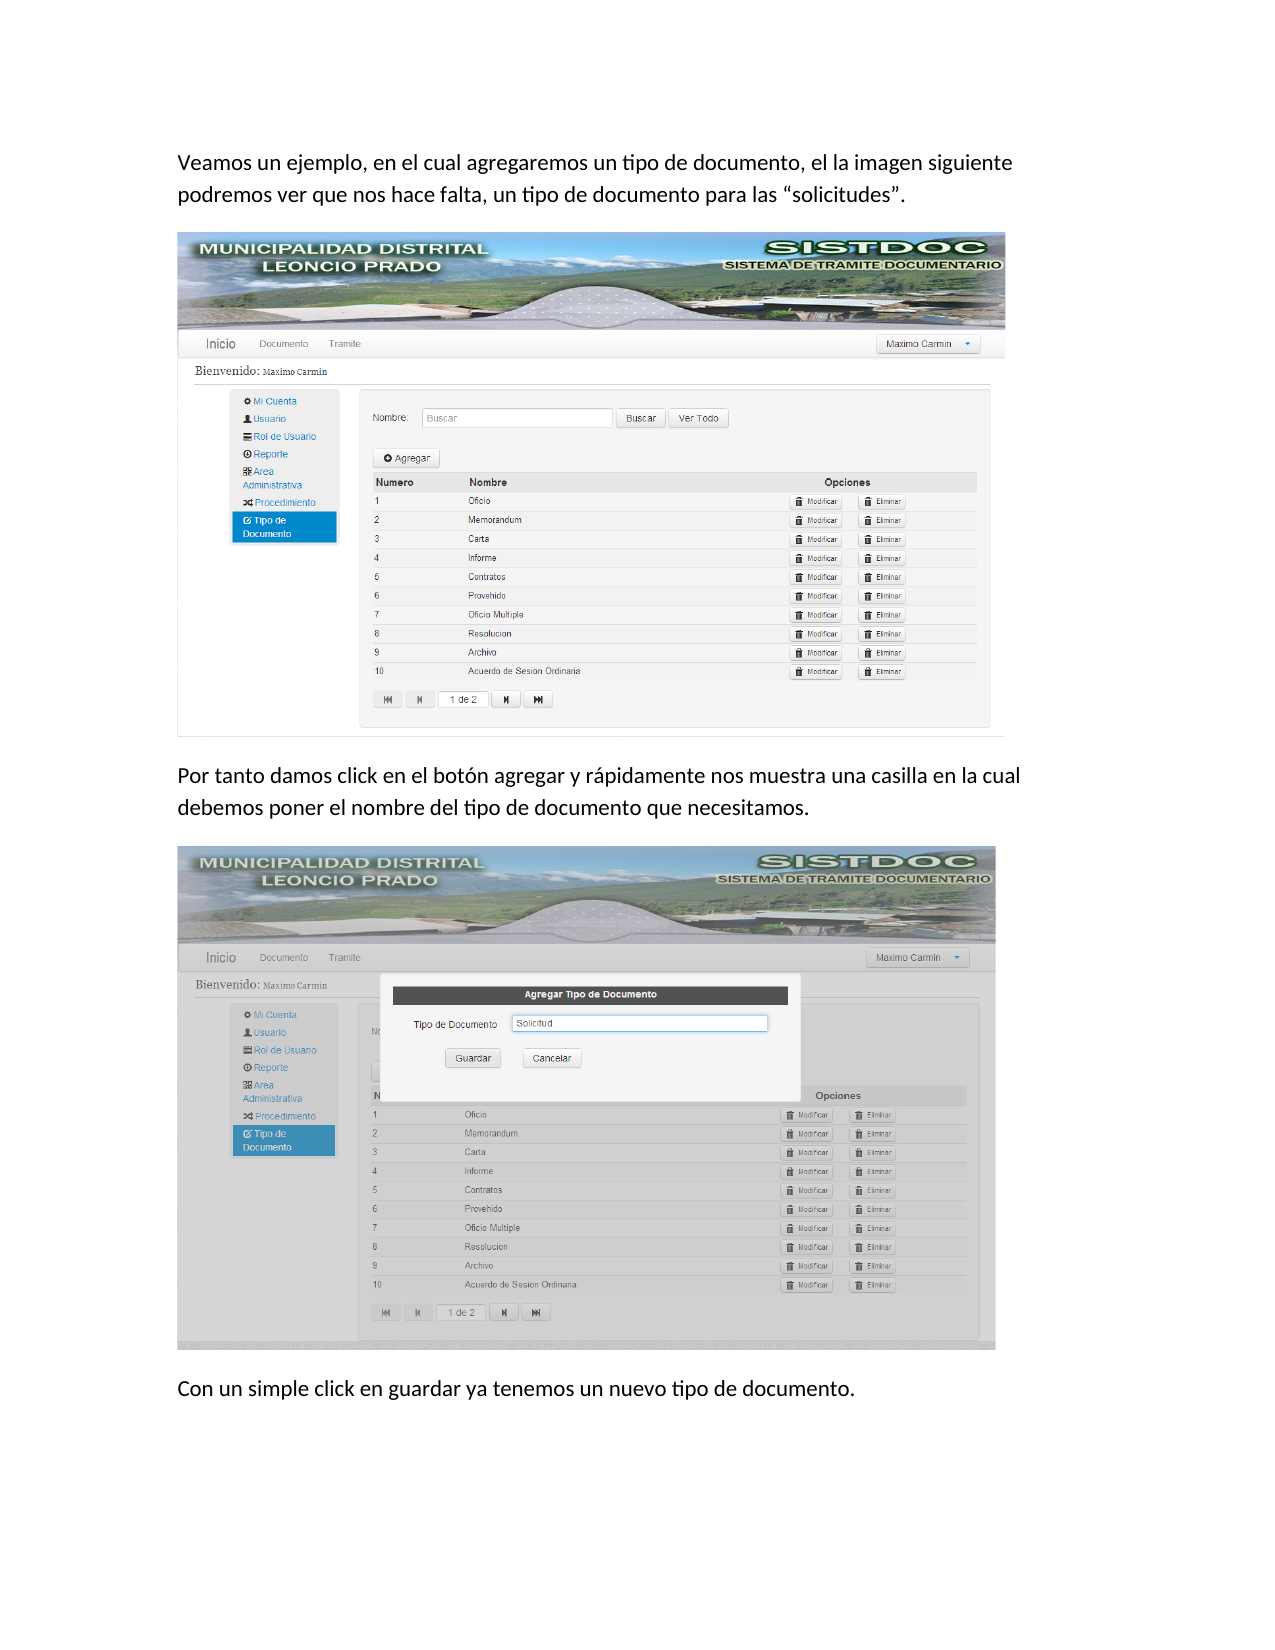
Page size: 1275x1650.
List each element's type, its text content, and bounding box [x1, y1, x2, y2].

picture [177, 232, 1006, 737]
text Veamos un ejemplo, en el cual agregaremos un tipo de documento, el la imagen siguiente podremos ver que nos hace falta, un tipo de documento para las “solicitudes”. [177, 148, 1098, 208]
picture [177, 846, 996, 1350]
text Con un simple click en guardar ya tenemos un nuevo tipo de documento. [177, 1374, 1098, 1402]
text Por tanto damos click en el botón agregar y rápidamente nos muestra una casilla en la cual debemos poner el nombre del tipo de documento que necesitamos. [177, 761, 1098, 822]
